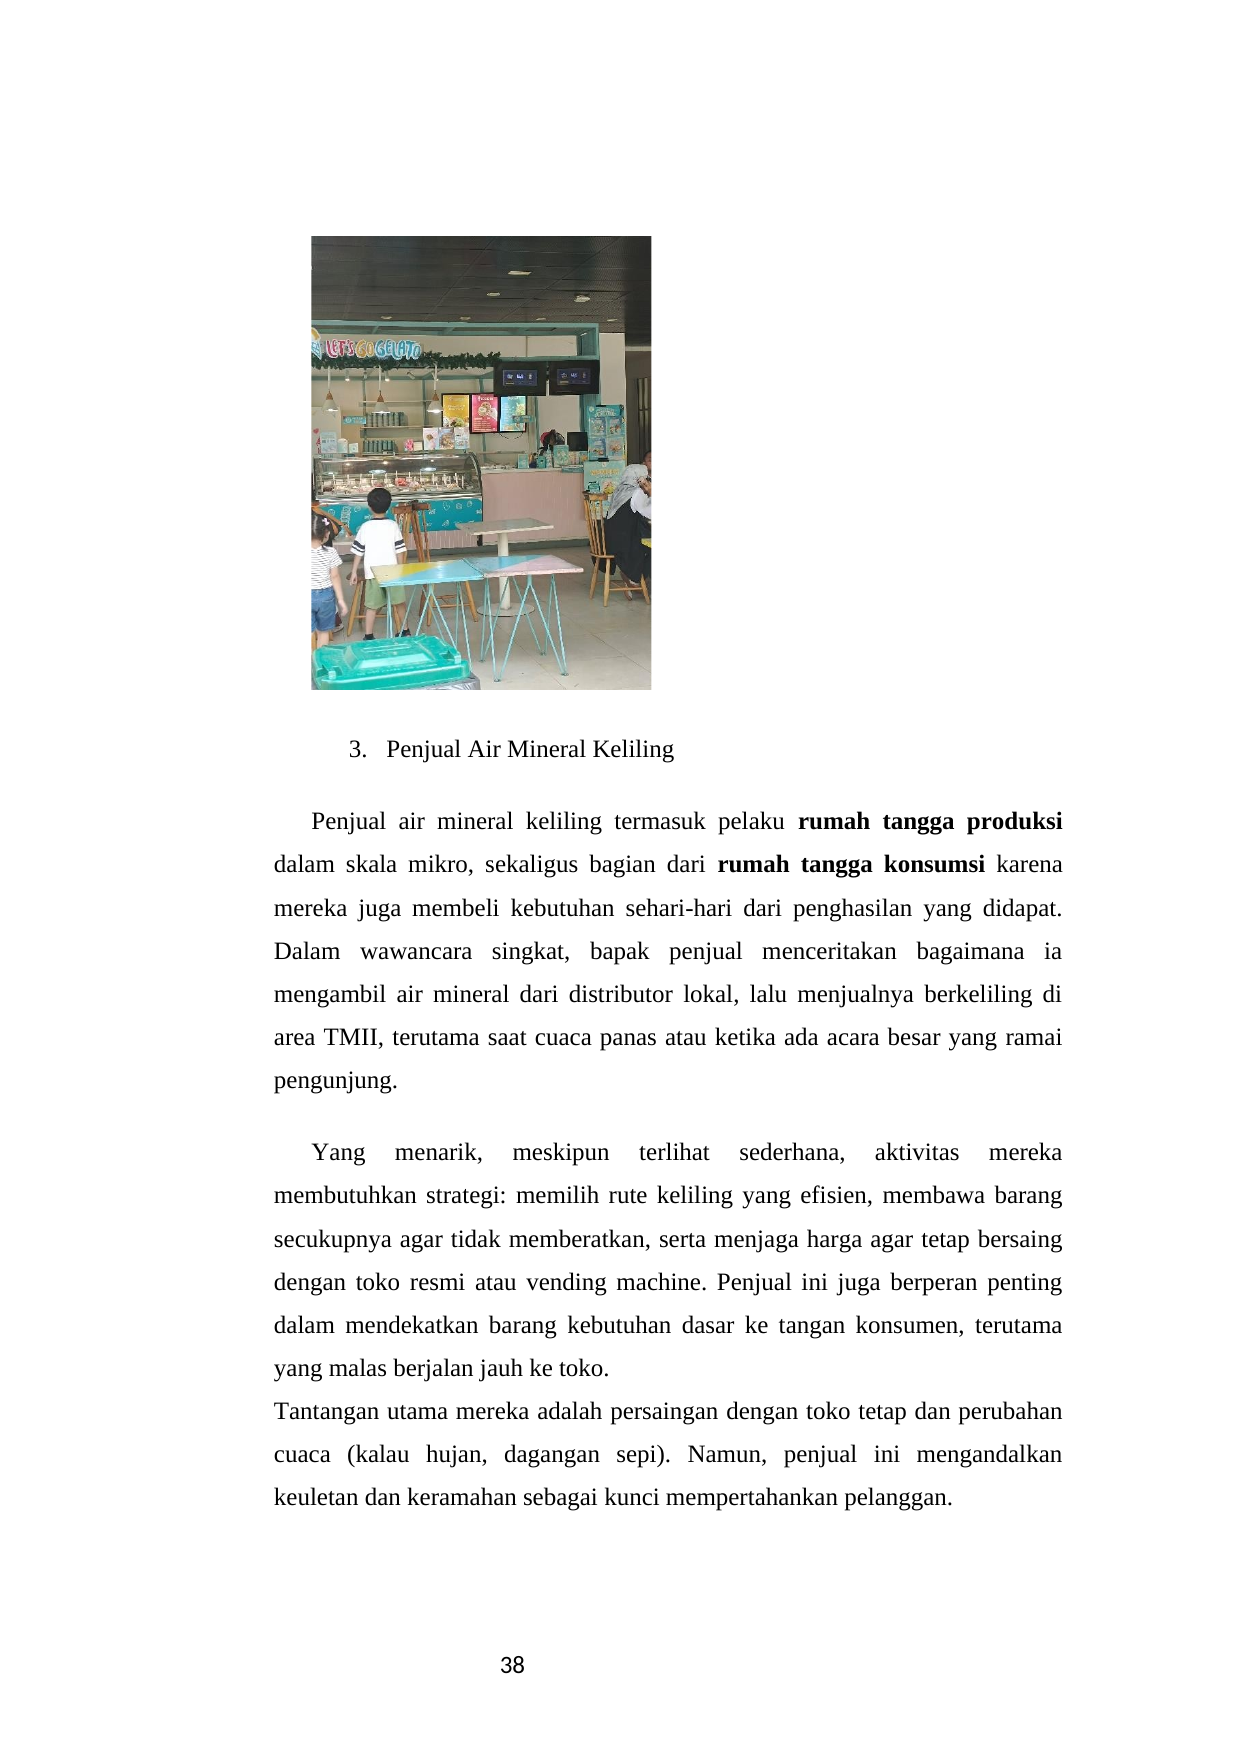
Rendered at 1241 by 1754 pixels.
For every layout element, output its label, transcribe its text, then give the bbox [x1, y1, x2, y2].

picture [311, 236, 652, 690]
text Yang menarik, meskipun terlihat sederhana, aktivitas mereka membutuhkan strategi: memilih rute keliling yang efisien, membawa barang secukupnya agar tidak memberatkan, serta menjaga harga agar tetap bersaing dengan toko resmi atau vending machine. Penjual ini juga berperan penting dalam mendekatkan barang kebutuhan dasar ke tangan konsumen, terutama yang malas berjalan jauh ke toko. Tantangan utama mereka adalah persaingan dengan toko tetap dan perubahan cuaca (kalau hujan, dagangan sepi). Namun, penjual ini mengandalkan keuletan dan keramahan sebagai kunci mempertahankan pelanggan. [274, 1137, 1063, 1511]
list Penjual Air Mineral Keliling [349, 734, 1063, 763]
text Penjual air mineral keliling termasuk pelaku rumah tangga produksi dalam skala mikro, sekaligus bagian dari rumah tangga konsumsi karena mereka juga membeli kebutuhan sehari-hari dari penghasilan yang didapat. Dalam wawancara singkat, bapak penjual menceritakan bagaimana ia mengambil air mineral dari distributor lokal, lalu menjualnya berkeliling di area TMII, terutama saat cuaca panas atau ketika ada acara besar yang ramai pengunjung. [274, 806, 1063, 1094]
